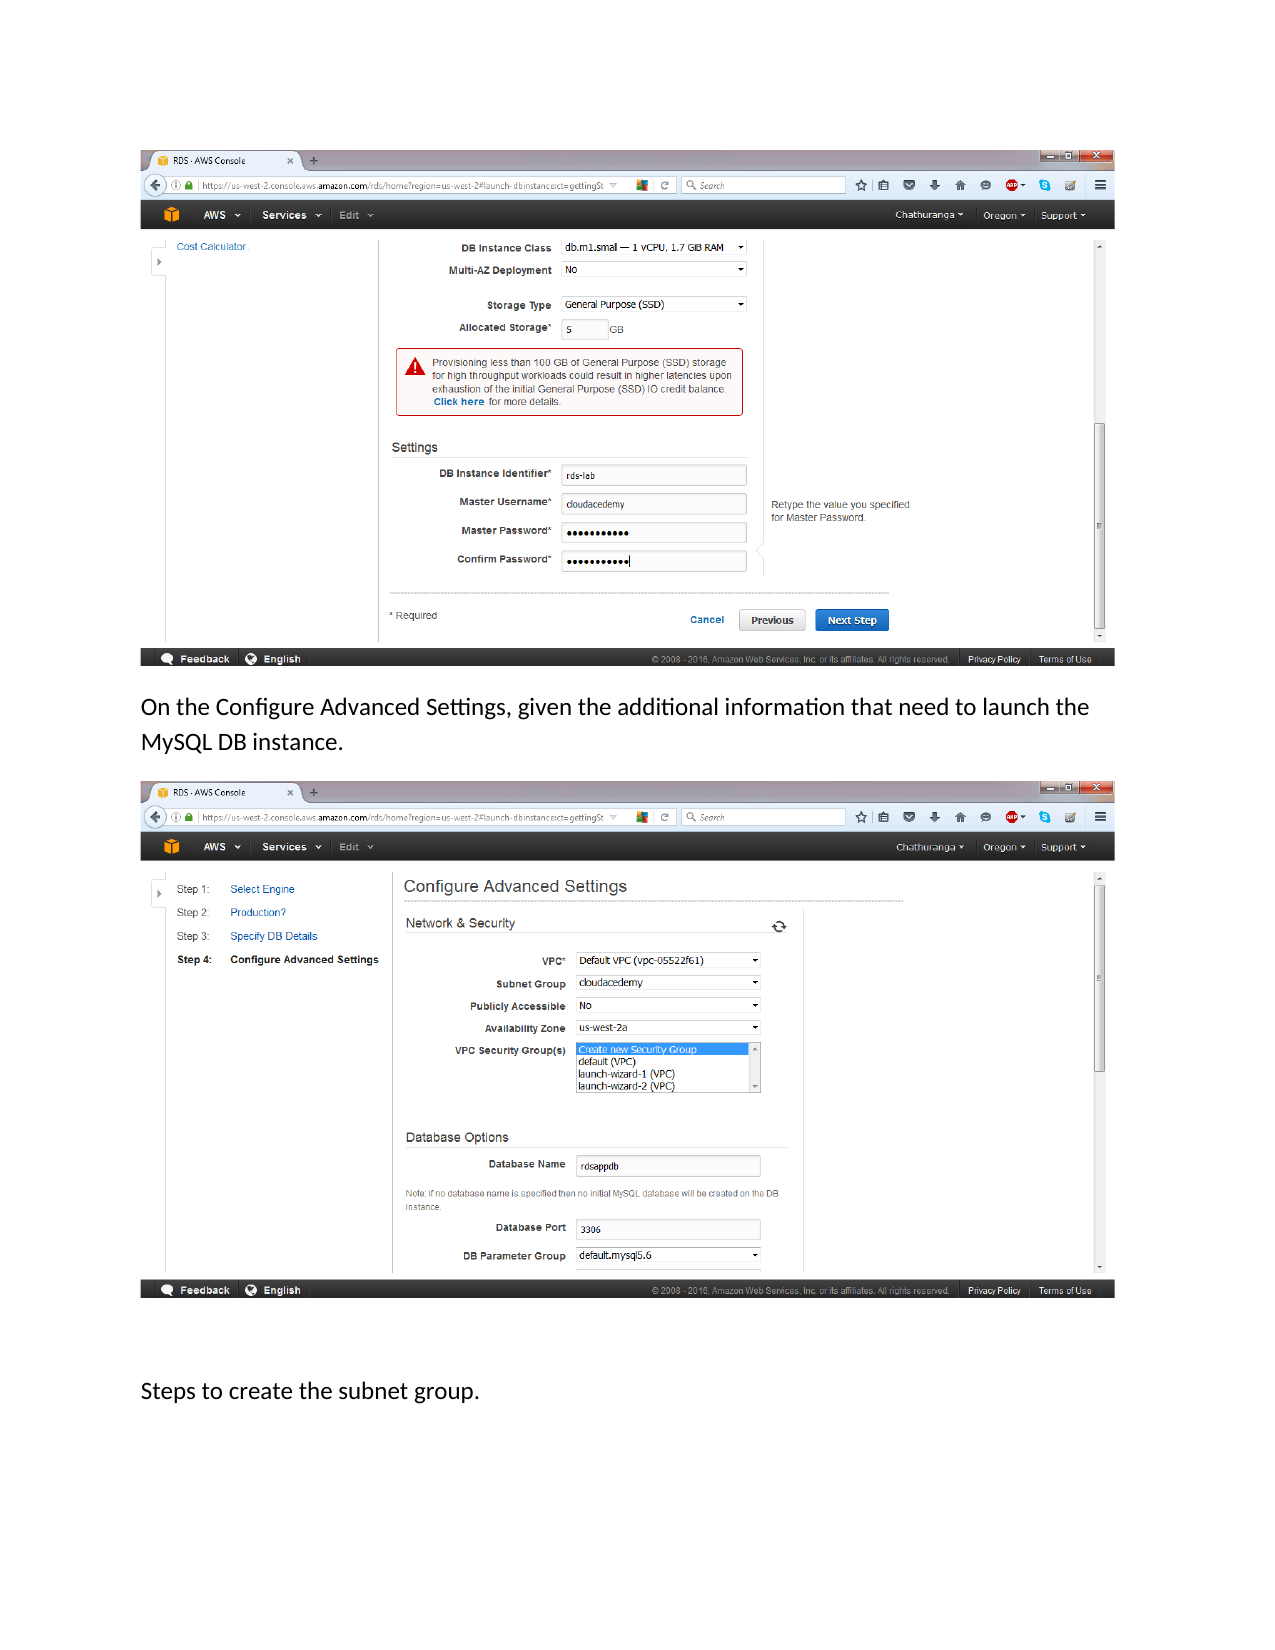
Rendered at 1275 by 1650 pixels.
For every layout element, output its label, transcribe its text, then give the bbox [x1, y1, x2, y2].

text On the Configure Advanced Settings, given the additional information that need to launch the MySQL DB instance. [141, 691, 1125, 756]
text Steps to create the subnet group. [141, 1375, 1125, 1406]
picture [140, 150, 1115, 666]
picture [140, 781, 1115, 1298]
